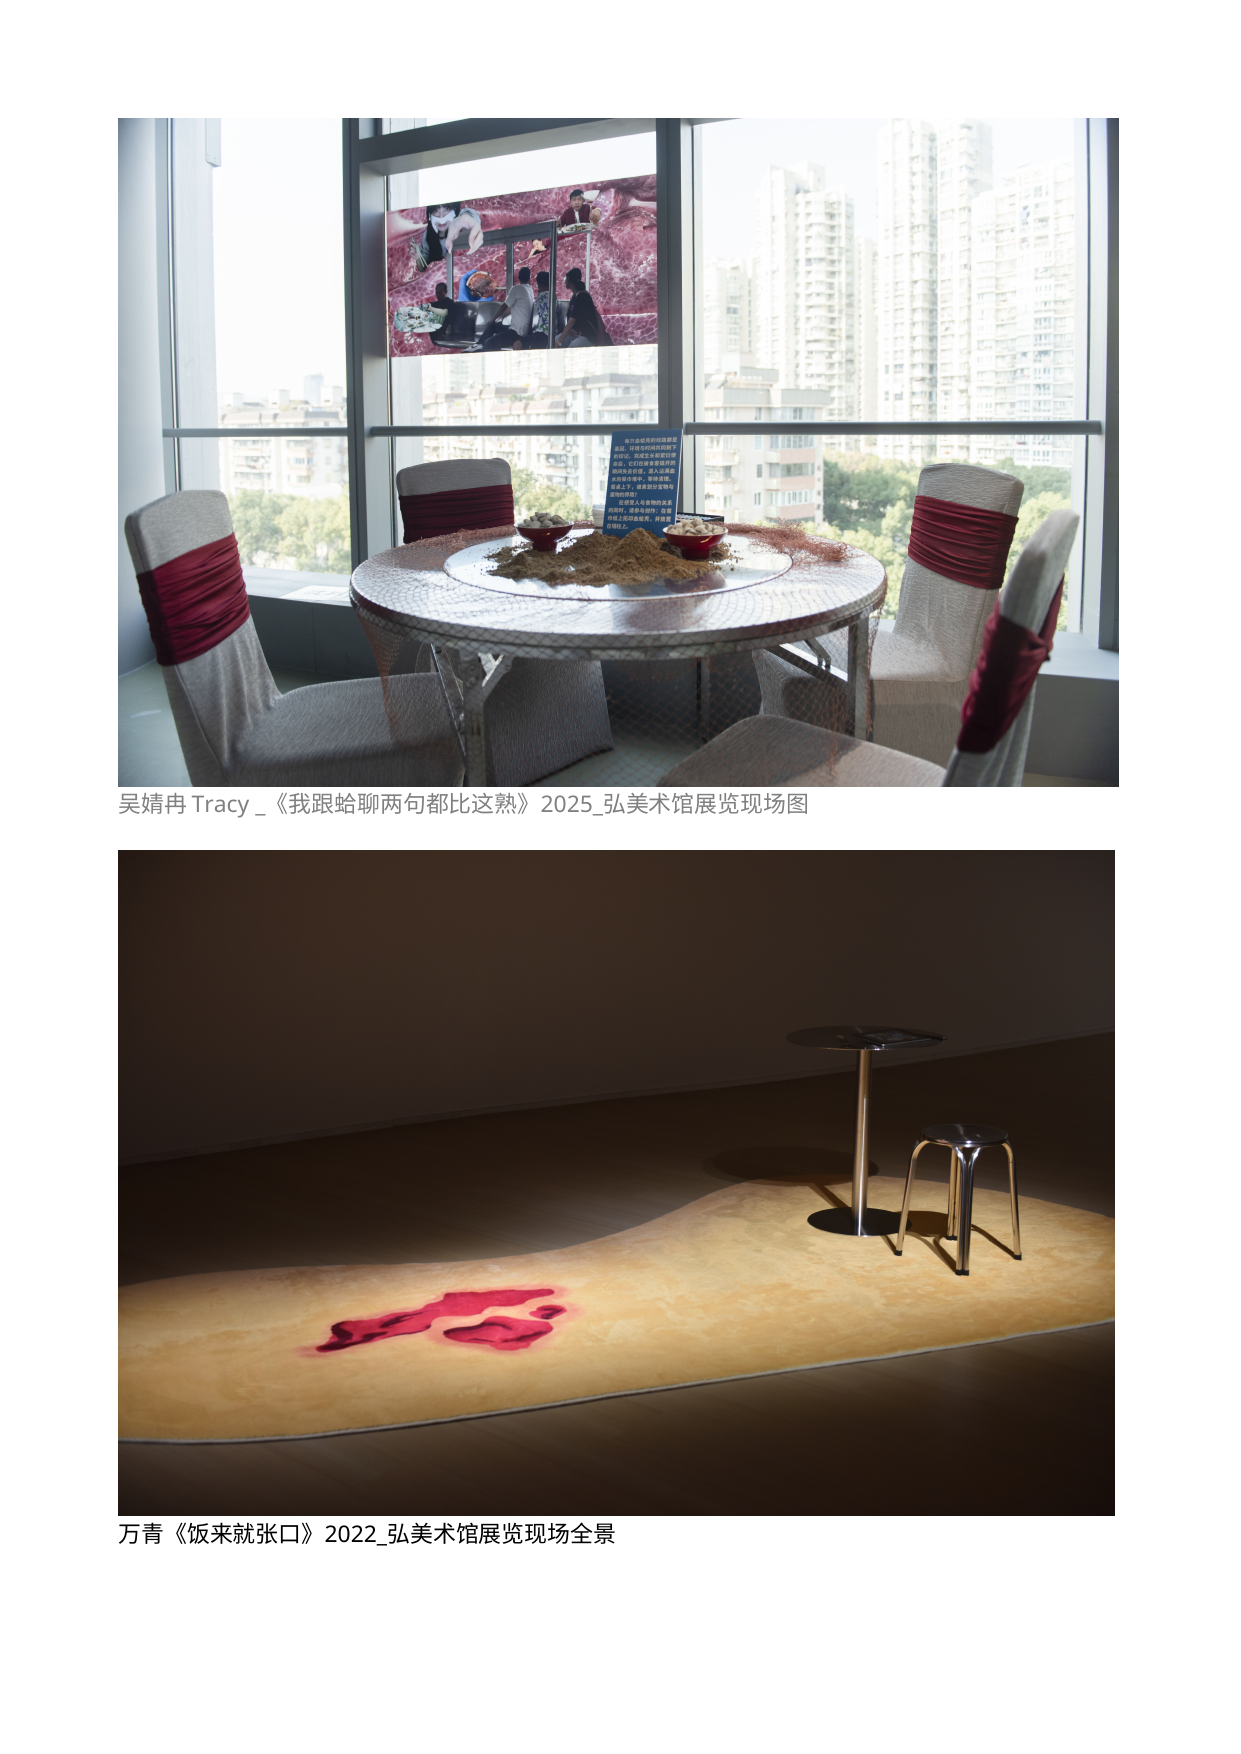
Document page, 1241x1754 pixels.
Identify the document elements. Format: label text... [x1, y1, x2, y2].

picture [118, 850, 1115, 1516]
picture [118, 118, 1119, 787]
text 万青《饭来就张口》2022_弘美术馆展览现场全景 [118, 1516, 1122, 1549]
text 吴婧冉Tracy _《我跟蛤聊两句都比这熟》2025_弘美术馆展览现场图 [118, 786, 1122, 819]
